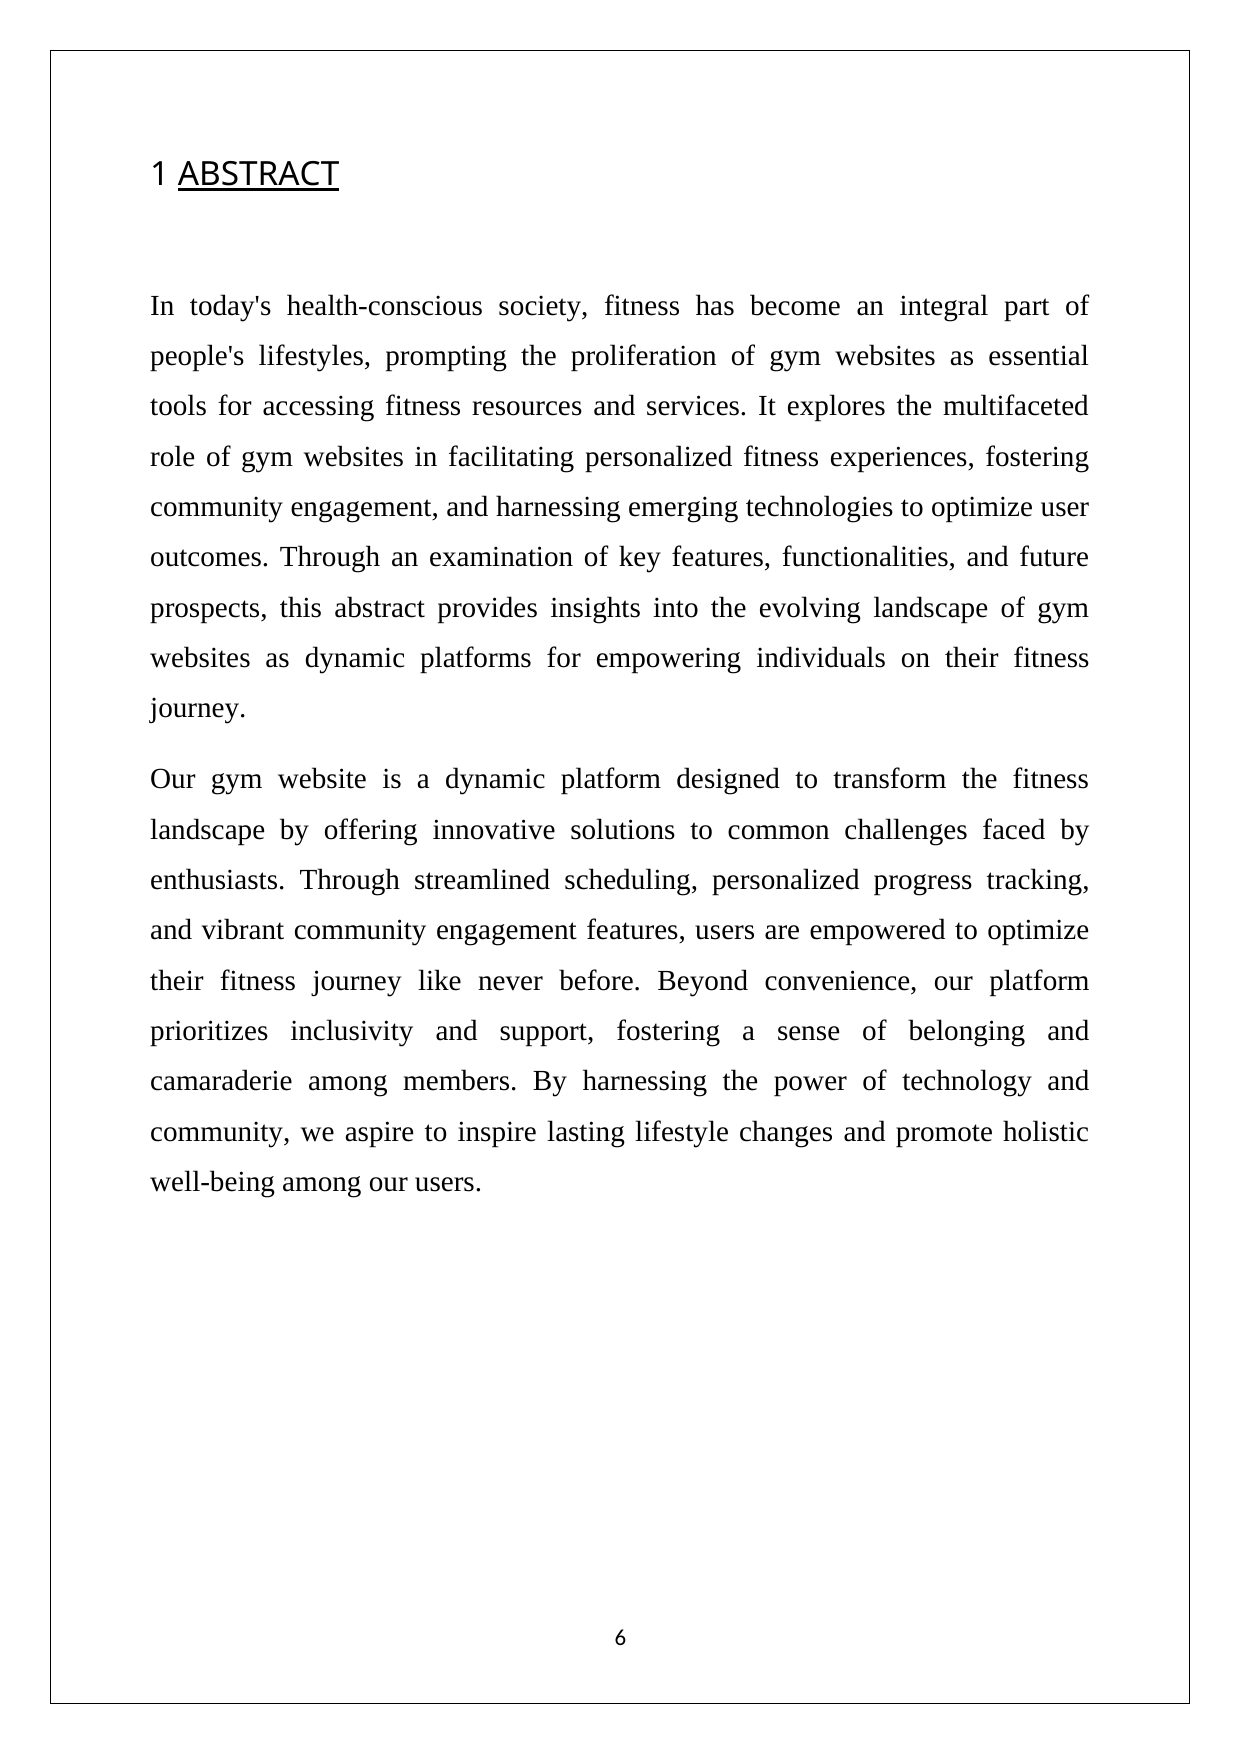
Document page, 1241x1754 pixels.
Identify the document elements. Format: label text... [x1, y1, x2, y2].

text In today's health-conscious society, fitness has become an integral part of people's lifestyles, prompting the proliferation of gym websites as essential tools for accessing fitness resources and services. It explores the multifaceted role of gym websites in facilitating personalized fitness experiences, fostering community engagement, and harnessing emerging technologies to optimize user outcomes. Through an examination of key features, functionalities, and future prospects, this abstract provides insights into the evolving landscape of gym websites as dynamic platforms for empowering individuals on their fitness journey. [150, 288, 1090, 724]
text 1 ABSTRACT [150, 150, 1090, 195]
text Our gym website is a dynamic platform designed to transform the fitness landscape by offering innovative solutions to common challenges faced by enthusiasts. Through streamlined scheduling, personalized progress tracking, and vibrant community engagement features, users are empowered to optimize their fitness journey like never before. Beyond convenience, our platform prioritizes inclusivity and support, fostering a sense of belonging and camaraderie among members. By harnessing the power of technology and community, we aspire to inspire lasting lifestyle changes and promote holistic well-being among our users. [150, 762, 1090, 1198]
